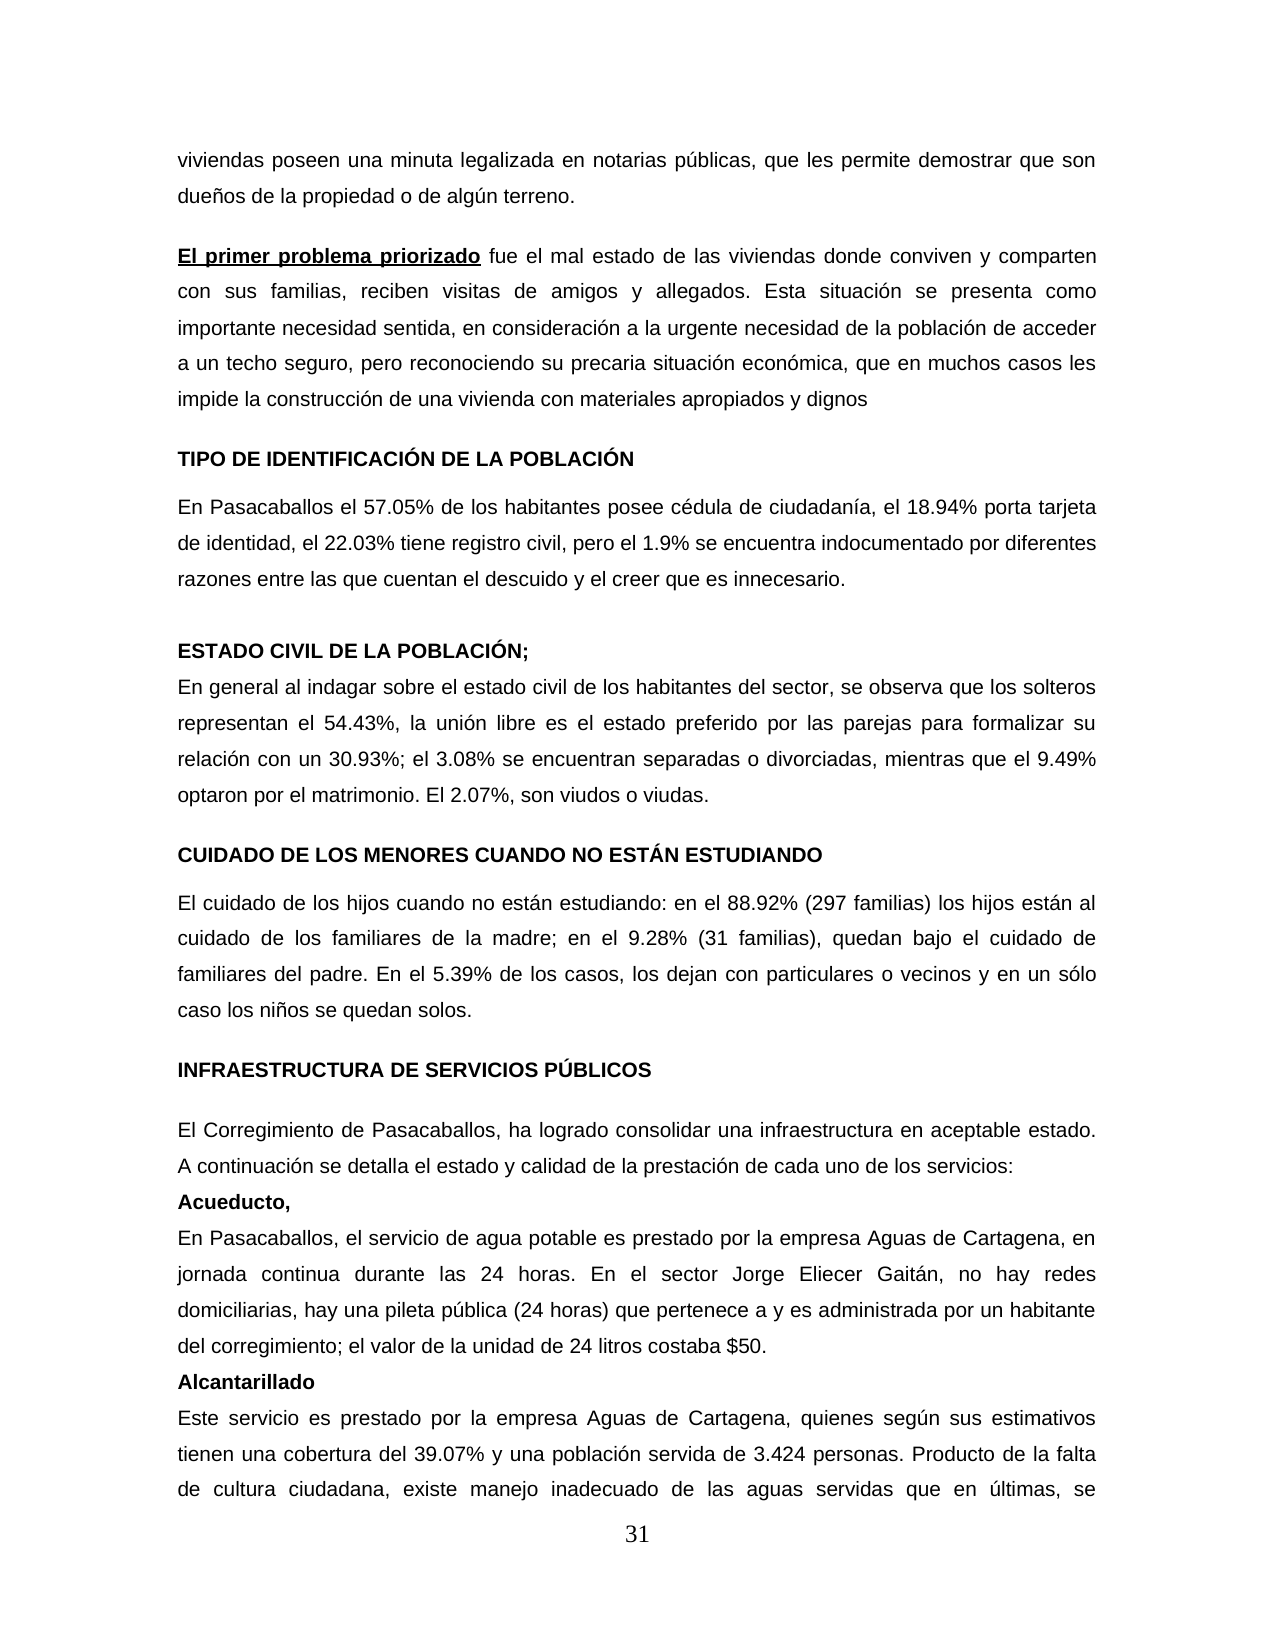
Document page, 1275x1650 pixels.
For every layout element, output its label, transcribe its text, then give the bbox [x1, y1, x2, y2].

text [177, 148, 1098, 207]
text CUIDADO DE LOS MENORES CUANDO NO ESTÁN ESTUDIANDO [177, 842, 1098, 866]
text Acueducto, [177, 1190, 1098, 1214]
text ESTADO CIVIL DE LA POBLACIÓN; [177, 639, 1098, 663]
text INFRAESTRUCTURA DE SERVICIOS PÚBLICOS [177, 1058, 1098, 1082]
text El primer problema priorizado fue el mal estado de las viviendas donde conviven y comparten con sus familias, reciben visitas de amigos y allegados. Esta situación se presenta como importante necesidad sentida, en consideración a la urgente necesidad de la población de acceder a un techo seguro, pero reconociendo su precaria situación económica, que en muchos casos les impide la construcción de una vivienda con materiales apropiados y dignos [177, 243, 1098, 411]
text En Pasacaballos el 57.05% de los habitantes posee cédula de ciudadanía, el 18.94% porta tarjeta de identidad, el 22.03% tiene registro civil, pero el 1.9% se encuentra indocumentado por diferentes razones entre las que cuentan el descuido y el creer que es innecesario. [177, 495, 1098, 591]
text TIPO DE IDENTIFICACIÓN DE LA POBLACIÓN [177, 447, 1098, 471]
text En Pasacaballos, el servicio de agua potable es prestado por la empresa Aguas de Cartagena, en jornada continua durante las 24 horas. En el sector Jorge Eliecer Gaitán, no hay redes domiciliarias, hay una pileta pública (24 horas) que pertenece a y es administrada por un habitante del corregimiento; el valor de la unidad de 24 litros costaba $50. [177, 1226, 1098, 1357]
text El Corregimiento de Pasacaballos, ha logrado consolidar una infraestructura en aceptable estado. A continuación se detalla el estado y calidad de la prestación de cada uno de los servicios: [177, 1118, 1098, 1178]
text En general al indagar sobre el estado civil de los habitantes del sector, se observa que los solteros representan el 54.43%, la unión libre es el estado preferido por las parejas para formalizar su relación con un 30.93%; el 3.08% se encuentran separadas o divorciadas, mientras que el 9.49% optaron por el matrimonio. El 2.07%, son viudos o viudas. [177, 675, 1098, 806]
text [177, 1405, 1098, 1501]
text El cuidado de los hijos cuando no están estudiando: en el 88.92% (297 familias) los hijos están al cuidado de los familiares de la madre; en el 9.28% (31 familias), quedan bajo el cuidado de familiares del padre. En el 5.39% de los casos, los dejan con particulares o vecinos y en un sólo caso los niños se quedan solos. [177, 890, 1098, 1022]
text Alcantarillado [177, 1369, 1098, 1393]
